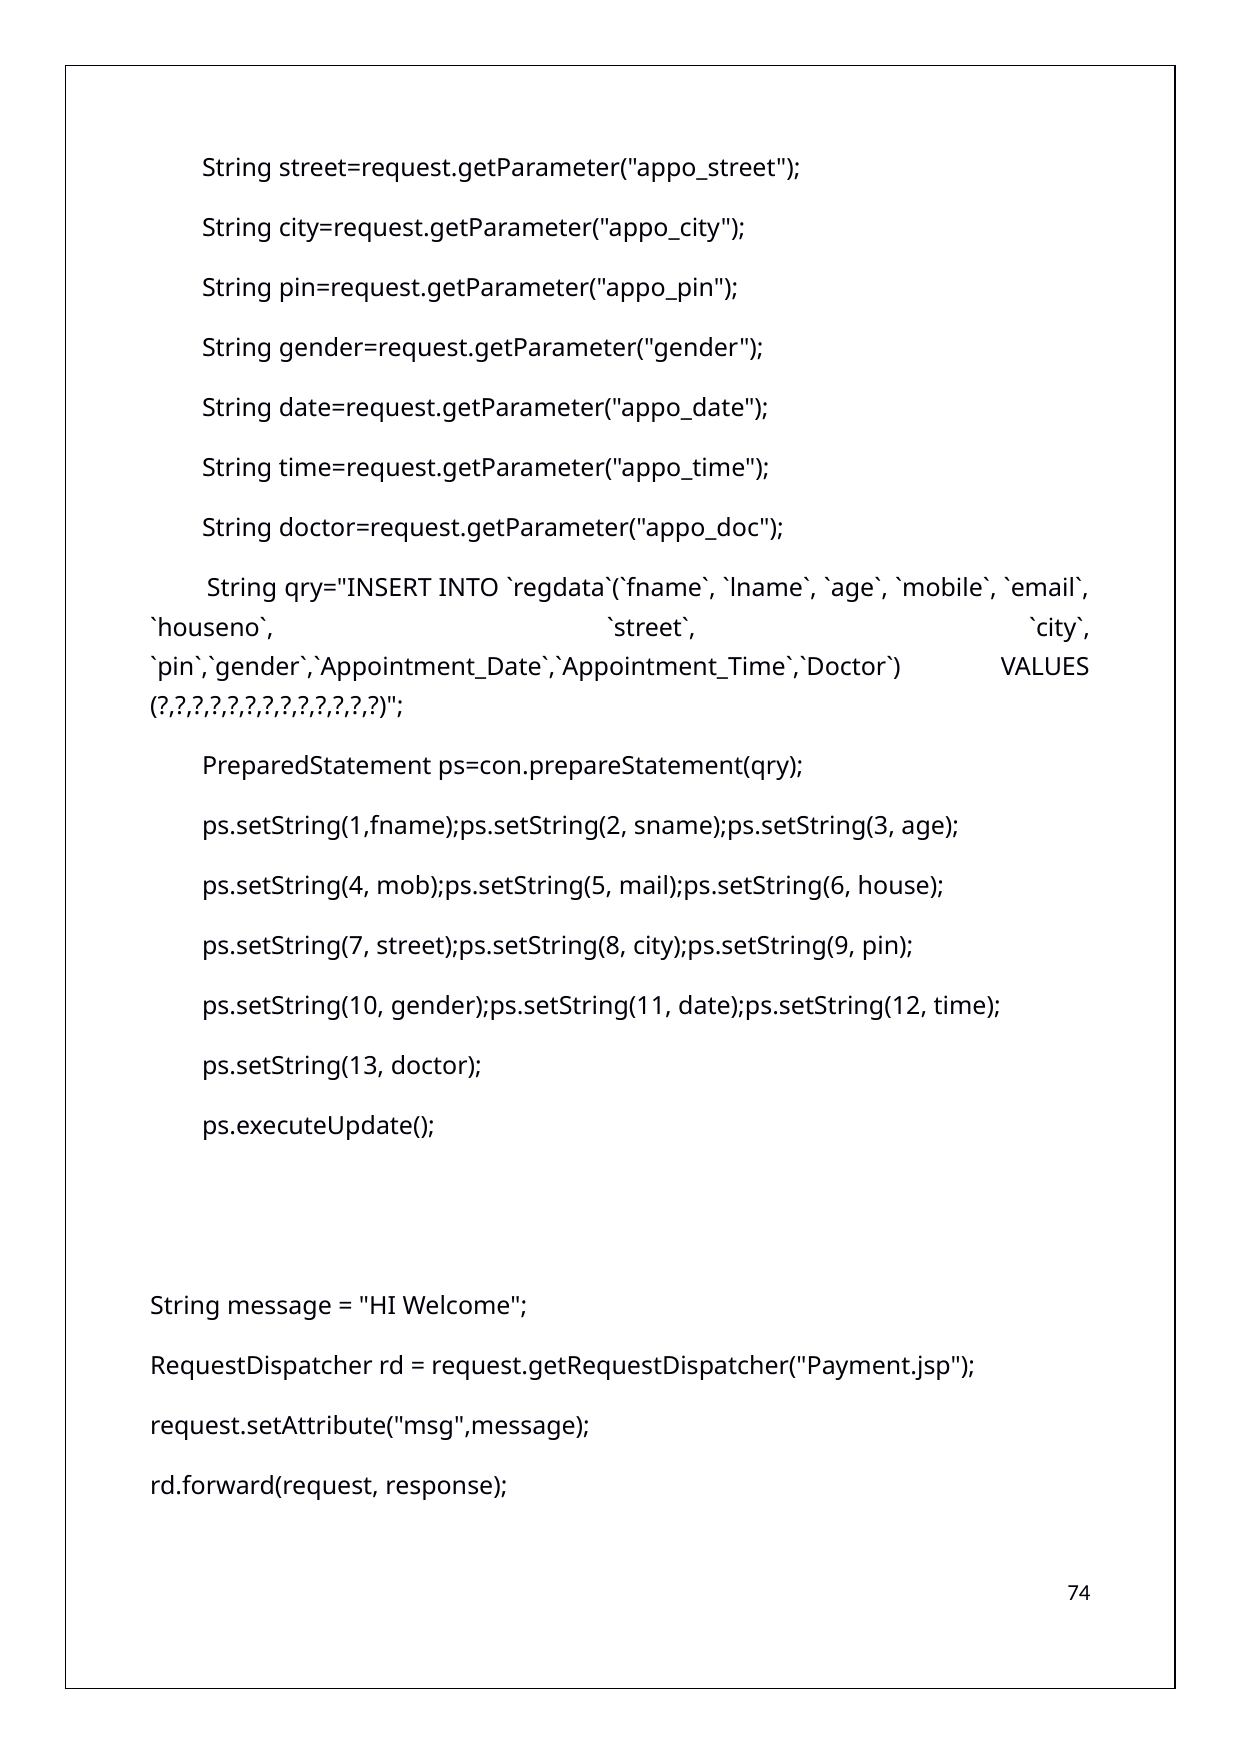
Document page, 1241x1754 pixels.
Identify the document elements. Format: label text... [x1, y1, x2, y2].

text PreparedStatement ps=con.prepareStatement(qry); [150, 747, 1090, 782]
text String time=request.getParameter("appo_time"); [150, 450, 1090, 484]
text rd.forward(request, response); [150, 1467, 1090, 1502]
text String doctor=request.getParameter("appo_doc"); [150, 510, 1090, 544]
text String street=request.getParameter("appo_street"); [150, 150, 1090, 184]
text RequestDispatcher rd = request.getRequestDispatcher("Payment.jsp"); [150, 1347, 1090, 1382]
text String message = "HI Welcome"; [150, 1287, 1090, 1322]
text String city=request.getParameter("appo_city"); [150, 210, 1090, 244]
text String date=request.getParameter("appo_date"); [150, 390, 1090, 424]
text String pin=request.getParameter("appo_pin"); [150, 270, 1090, 304]
text ps.executeUpdate(); [150, 1107, 1090, 1142]
text String gender=request.getParameter("gender"); [150, 330, 1090, 364]
text ps.setString(13, doctor); [150, 1047, 1090, 1082]
text request.setAttribute("msg",message); [150, 1407, 1090, 1442]
text ps.setString(1,fname);ps.setString(2, sname);ps.setString(3, age); [150, 807, 1090, 842]
text ps.setString(7, street);ps.setString(8, city);ps.setString(9, pin); [150, 927, 1090, 962]
text String qry="INSERT INTO `regdata`(`fname`, `lname`, `age`, `mobile`, `email`, `houseno`, `street`, `city`, `pin`,`gender`,`Appointment_Date`,`Appointment_Time`,`Doctor`) VALUES (?,?,?,?,?,?,?,?,?,?,?,?,?)"; [150, 570, 1090, 722]
text ps.setString(10, gender);ps.setString(11, date);ps.setString(12, time); [150, 987, 1090, 1022]
text ps.setString(4, mob);ps.setString(5, mail);ps.setString(6, house); [150, 867, 1090, 902]
